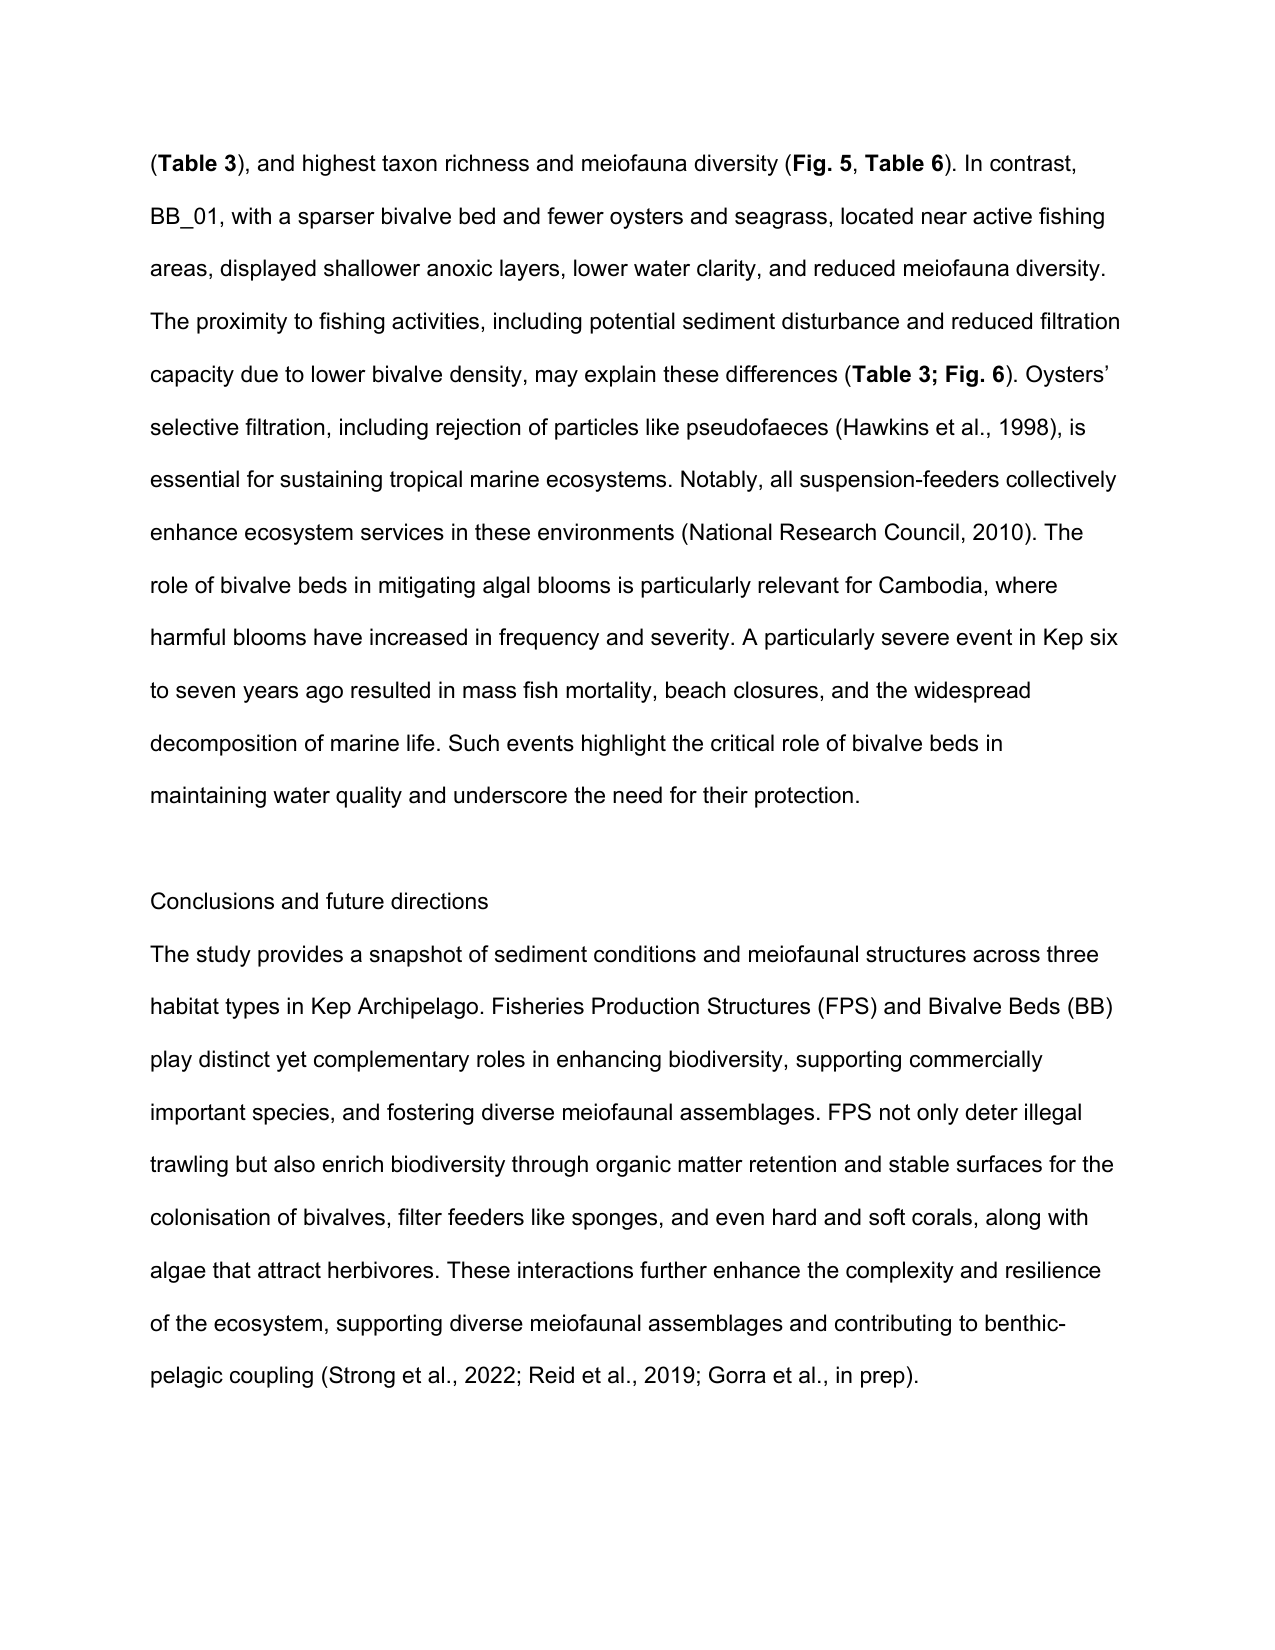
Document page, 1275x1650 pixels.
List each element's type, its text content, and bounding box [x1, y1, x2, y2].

text Conclusions and future directions [150, 888, 1125, 914]
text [150, 150, 1125, 809]
text The study provides a snapshot of sediment conditions and meiofaunal structures across three habitat types in Kep Archipelago. Fisheries Production Structures (FPS) and Bivalve Beds (BB) play distinct yet complementary roles in enhancing biodiversity, supporting commercially important species, and fostering diverse meiofaunal assemblages. FPS not only deter illegal trawling but also enrich biodiversity through organic matter retention and stable surfaces for the colonisation of bivalves, filter feeders like sponges, and even hard and soft corals, along with algae that attract herbivores. These interactions further enhance the complexity and resilience of the ecosystem, supporting diverse meiofaunal assemblages and contributing to benthic-pelagic coupling (Strong et al., 2022; Reid et al., 2019; Gorra et al., in prep). [150, 941, 1125, 1389]
